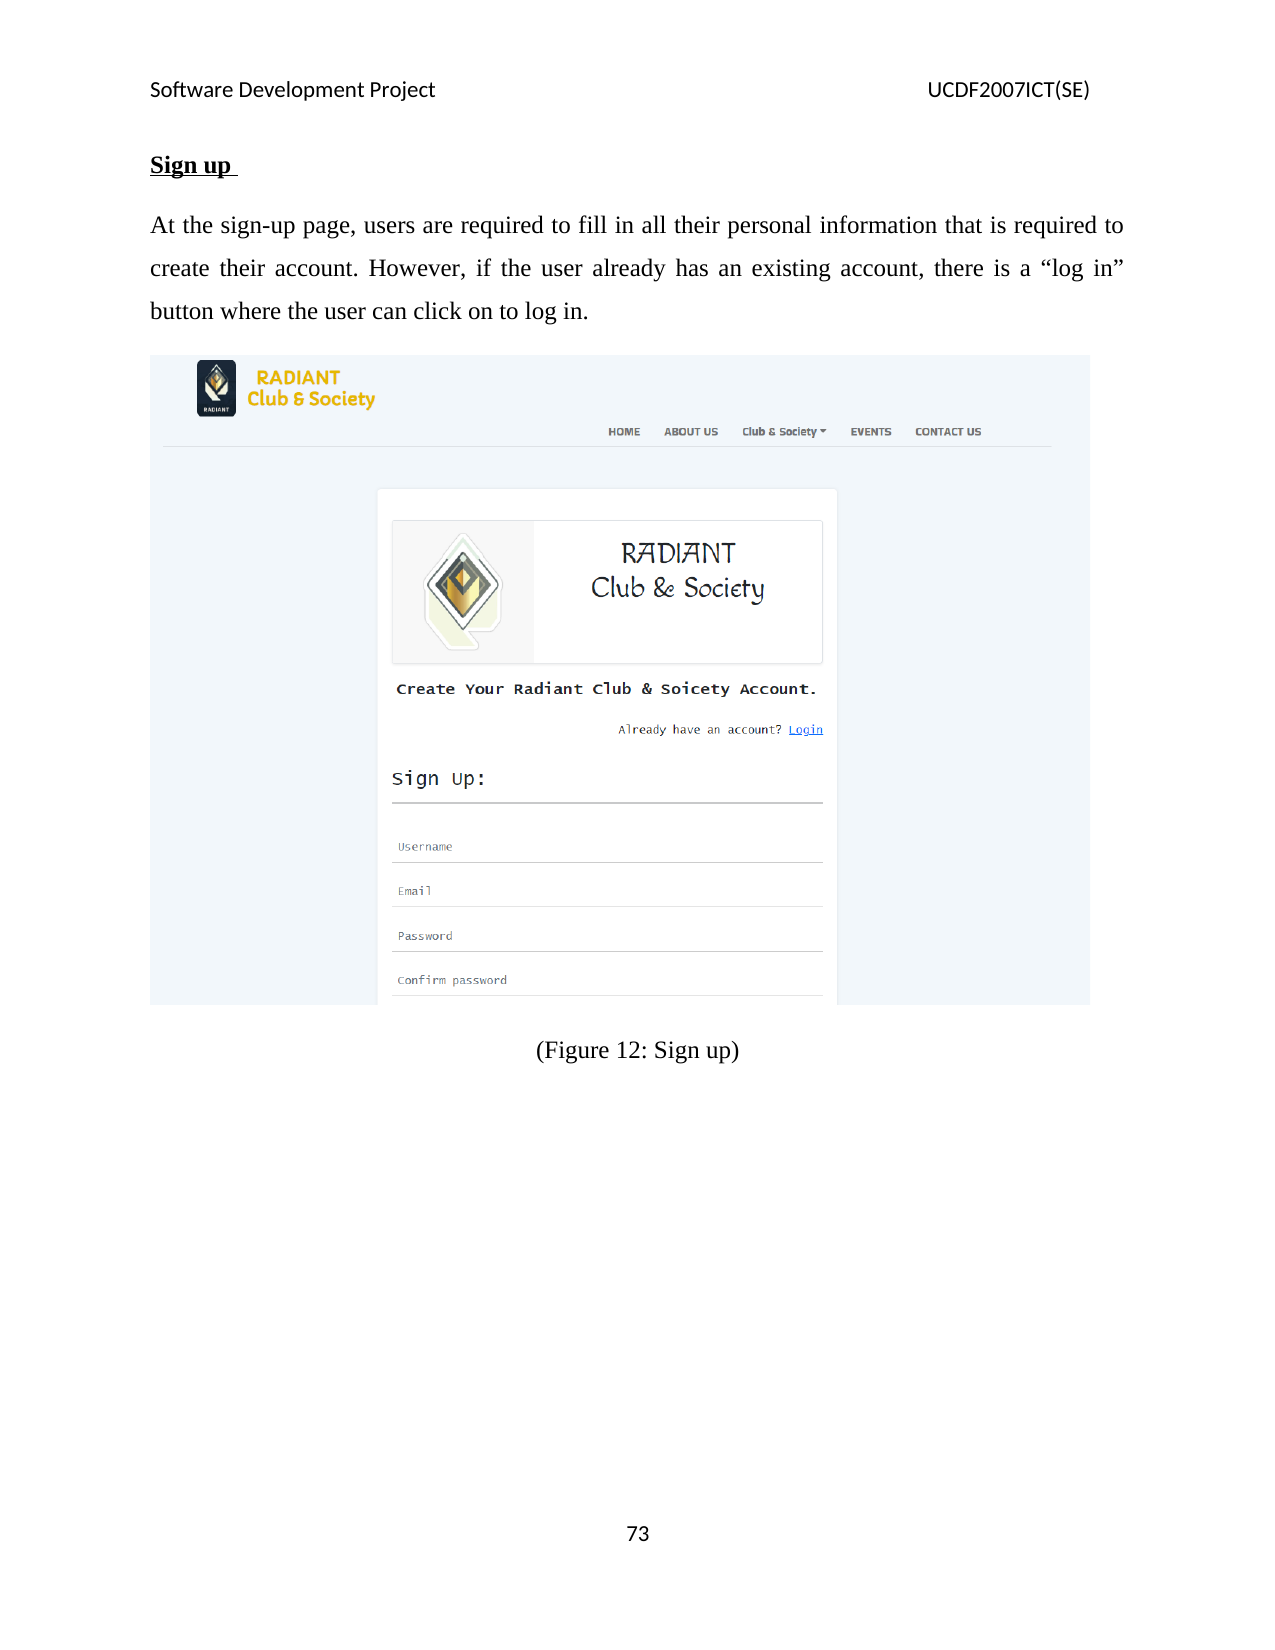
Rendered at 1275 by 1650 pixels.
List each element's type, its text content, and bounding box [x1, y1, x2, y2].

text Sign up [150, 150, 1125, 179]
text At the sign-up page, users are required to fill in all their personal information that is required to create their account. However, if the user already has an existing account, there is a “log in” button where the user can click on to log in. [150, 210, 1125, 325]
text (Figure 12: Sign up) [150, 1036, 1125, 1064]
picture [150, 355, 1091, 1005]
